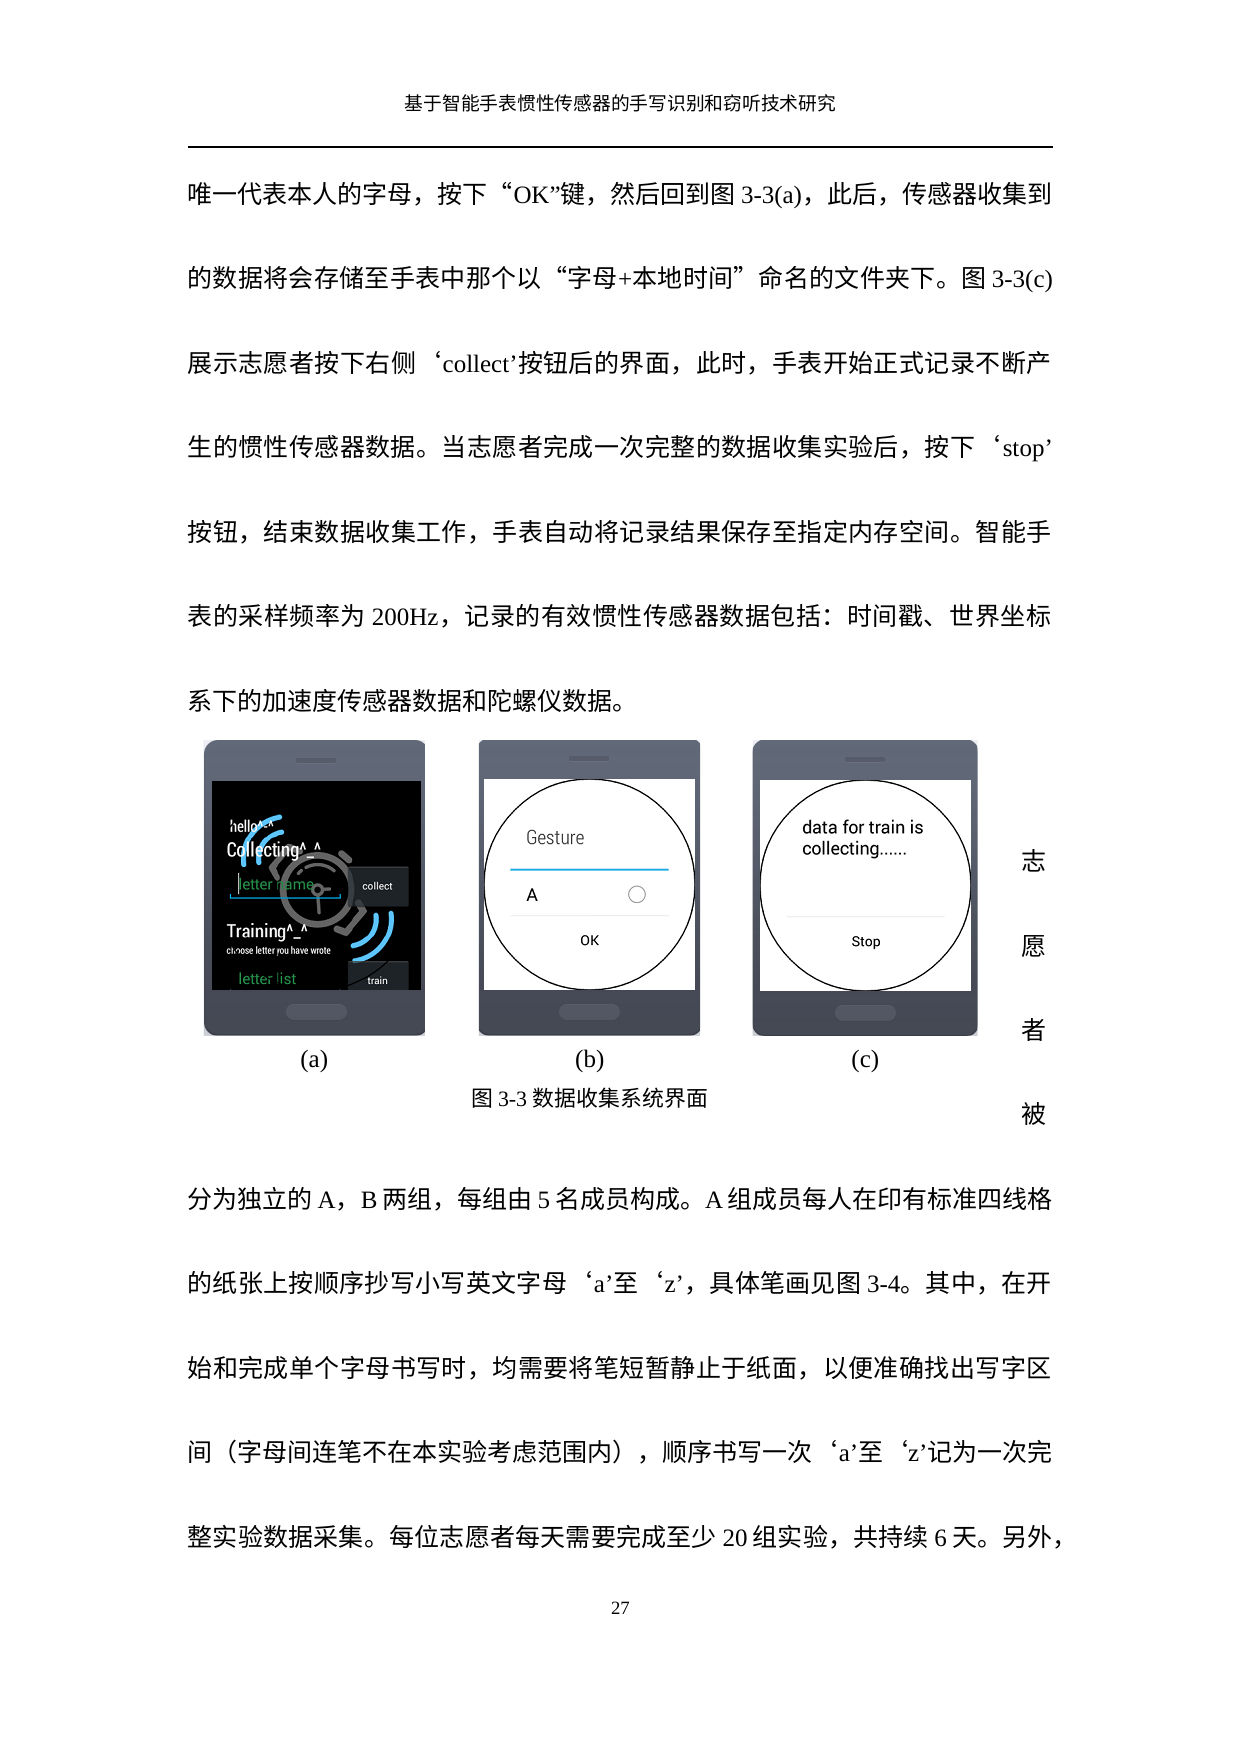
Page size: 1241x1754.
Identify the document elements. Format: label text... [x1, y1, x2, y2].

table_cell (c) [727, 1044, 1003, 1081]
table_cell (a) [176, 1044, 452, 1081]
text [187, 743, 1053, 1568]
table_header [727, 740, 1003, 1044]
table_cell 图3-3 数据收集系统界面 [176, 1081, 1003, 1121]
table_cell (b) [452, 1044, 727, 1081]
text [187, 160, 1053, 732]
table_header [452, 740, 727, 1044]
table_header [176, 740, 452, 1044]
